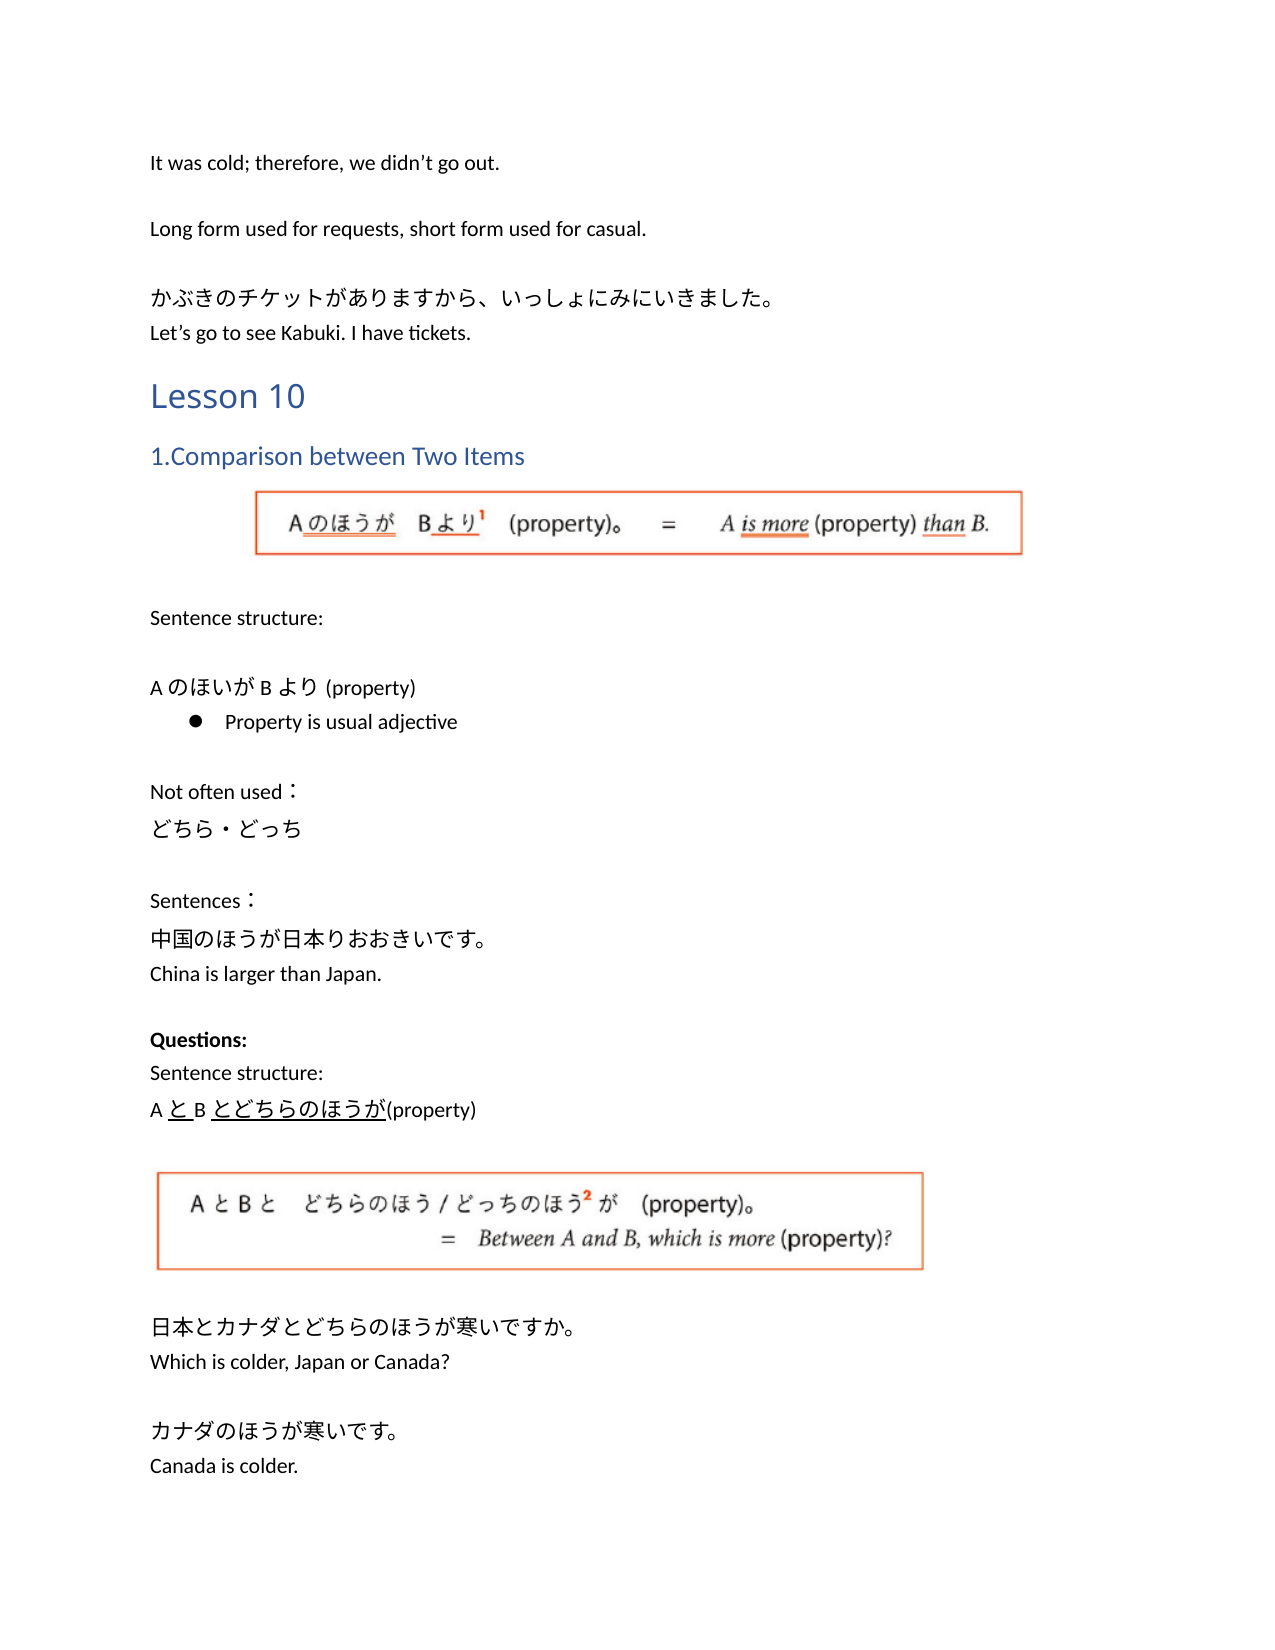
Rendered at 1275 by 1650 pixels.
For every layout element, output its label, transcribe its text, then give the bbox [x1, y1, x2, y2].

text Sentence structure: [150, 1059, 1125, 1086]
text かぶきのチケットがありますから、いっしょにみにいきました。 [150, 281, 1125, 313]
text 日本とカナダとどちらのほうが寒いですか。 [150, 1310, 1125, 1341]
text Let’s go to see Kabuki. I have tickets. [150, 319, 1125, 346]
subtitle Comparison between Two Items [150, 439, 1125, 472]
list Property is usual adjective [187, 708, 1125, 735]
text A とB とどちらのほうが(property) [150, 1092, 1125, 1123]
text Which is colder, Japan or Canada? [150, 1348, 1125, 1375]
text Not often used： [150, 774, 1125, 806]
text It was cold; therefore, we didn’t go out. [150, 149, 1125, 176]
text Questions: [150, 1026, 1125, 1053]
text Canada is colder. [150, 1452, 1125, 1479]
picture [150, 1163, 929, 1271]
text A のほいが B より (property) [150, 670, 1125, 701]
text Sentence structure: [150, 604, 1125, 631]
text China is larger than Japan. [150, 960, 1125, 987]
picture [242, 474, 1033, 562]
text Long form used for requests, short form used for casual. [150, 215, 1125, 242]
text Sentences： [150, 883, 1125, 915]
subtitle Lesson 10 [150, 373, 1125, 419]
text どちら・どっち [150, 812, 1125, 844]
text カナダのほうが寒いです。 [150, 1414, 1125, 1446]
text 中国のほうが日本りおおきいです。 [150, 922, 1125, 953]
